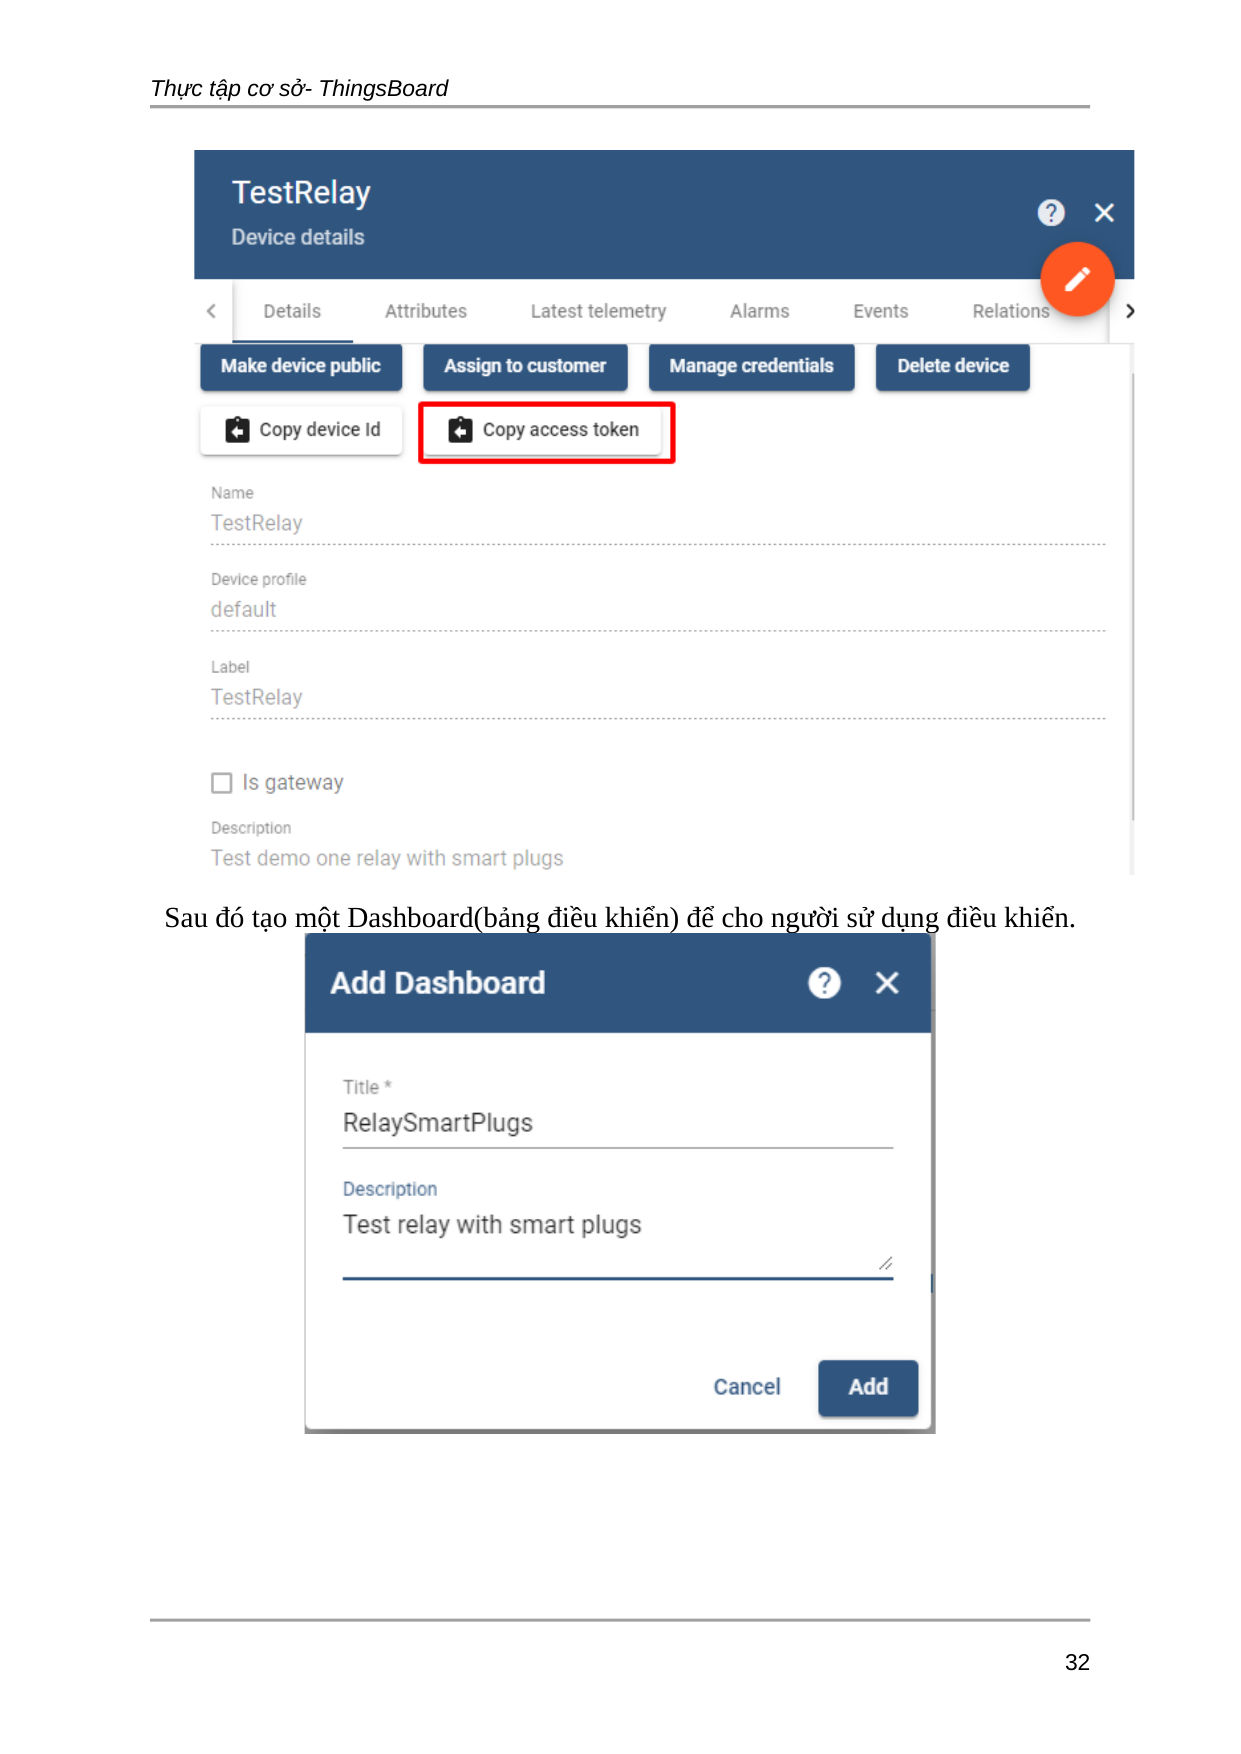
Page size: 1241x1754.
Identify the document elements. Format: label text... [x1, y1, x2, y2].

picture [194, 150, 1135, 875]
picture [304, 933, 936, 1434]
